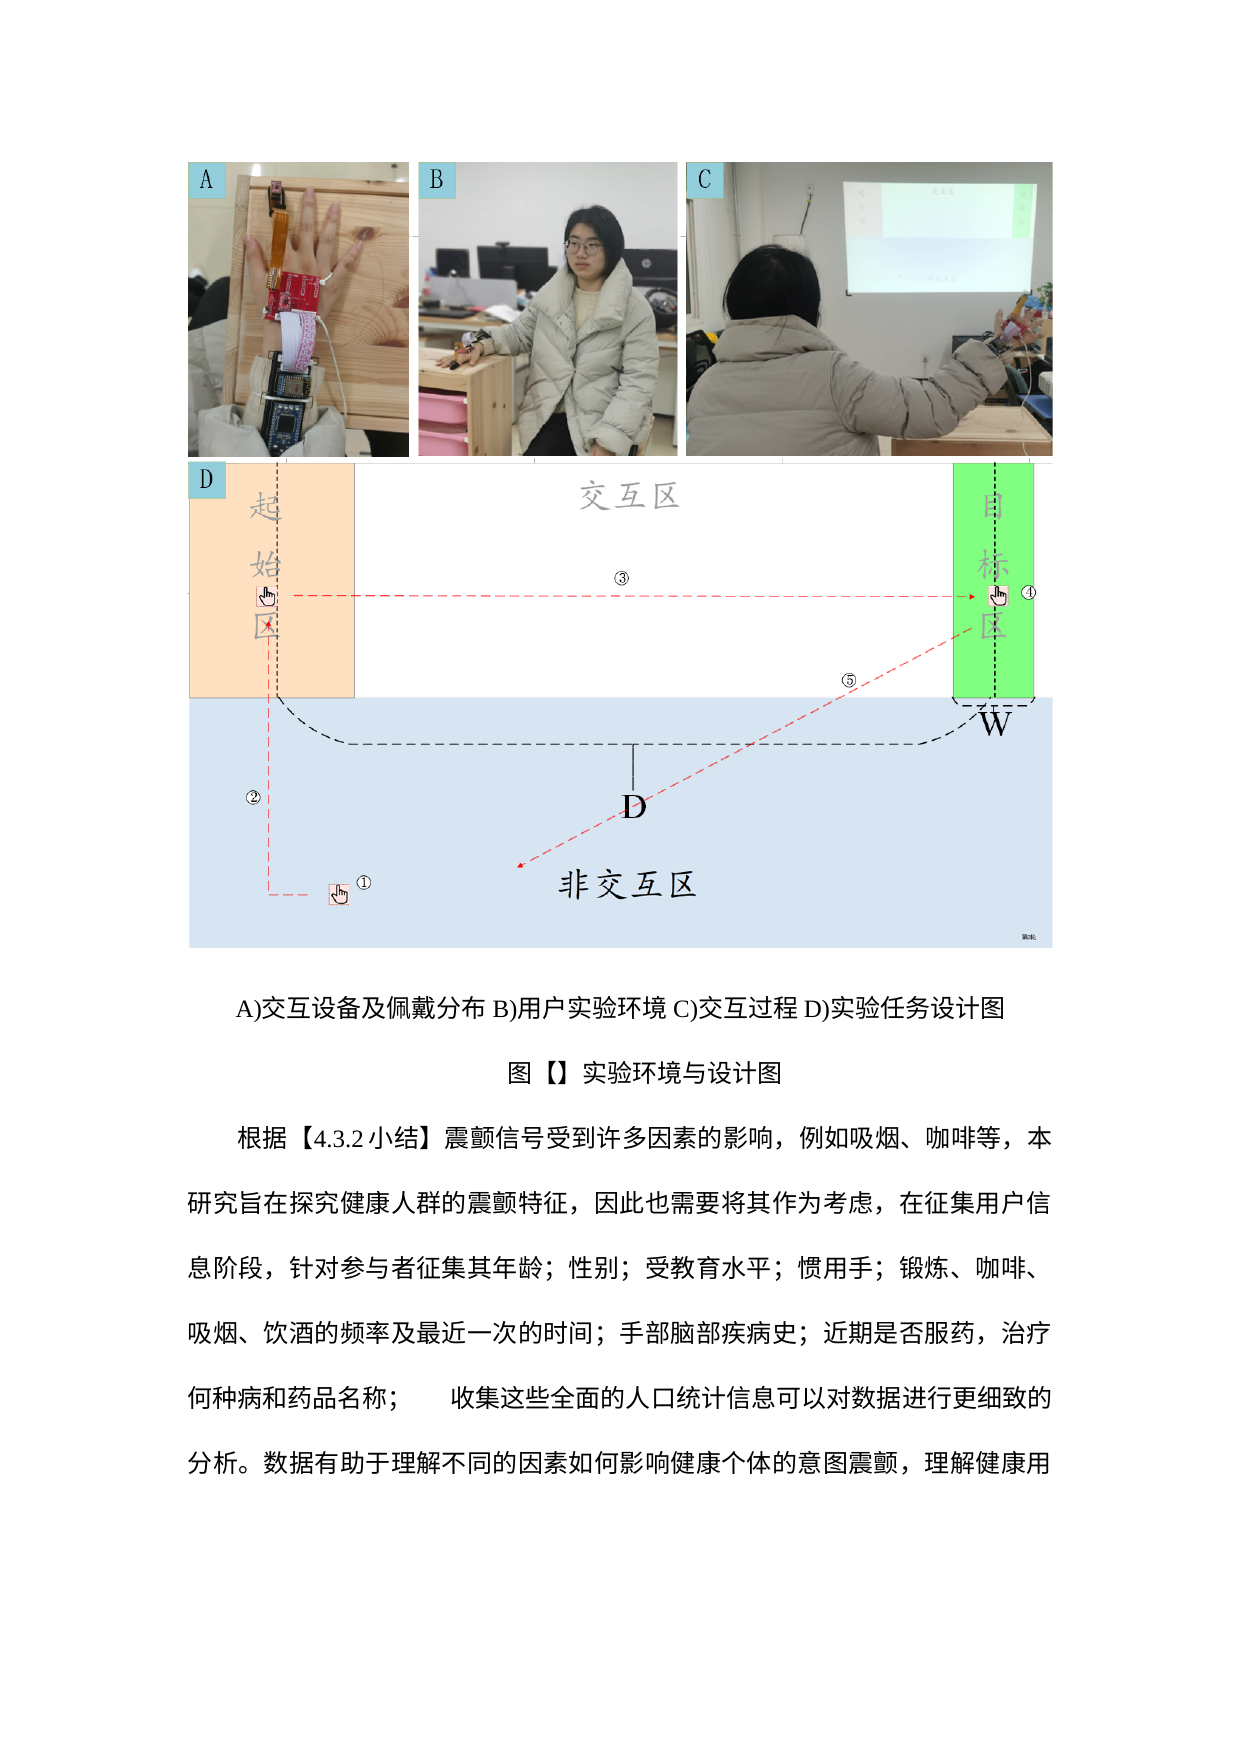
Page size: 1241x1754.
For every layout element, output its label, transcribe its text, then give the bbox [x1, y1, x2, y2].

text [187, 1104, 1053, 1494]
picture [187, 162, 1053, 948]
text A)交互设备及佩戴分布 B)用户实验环境 C)交互过程 D)实验任务设计图 [187, 974, 1053, 1039]
text 图【】实验环境与设计图 [187, 1039, 1053, 1104]
